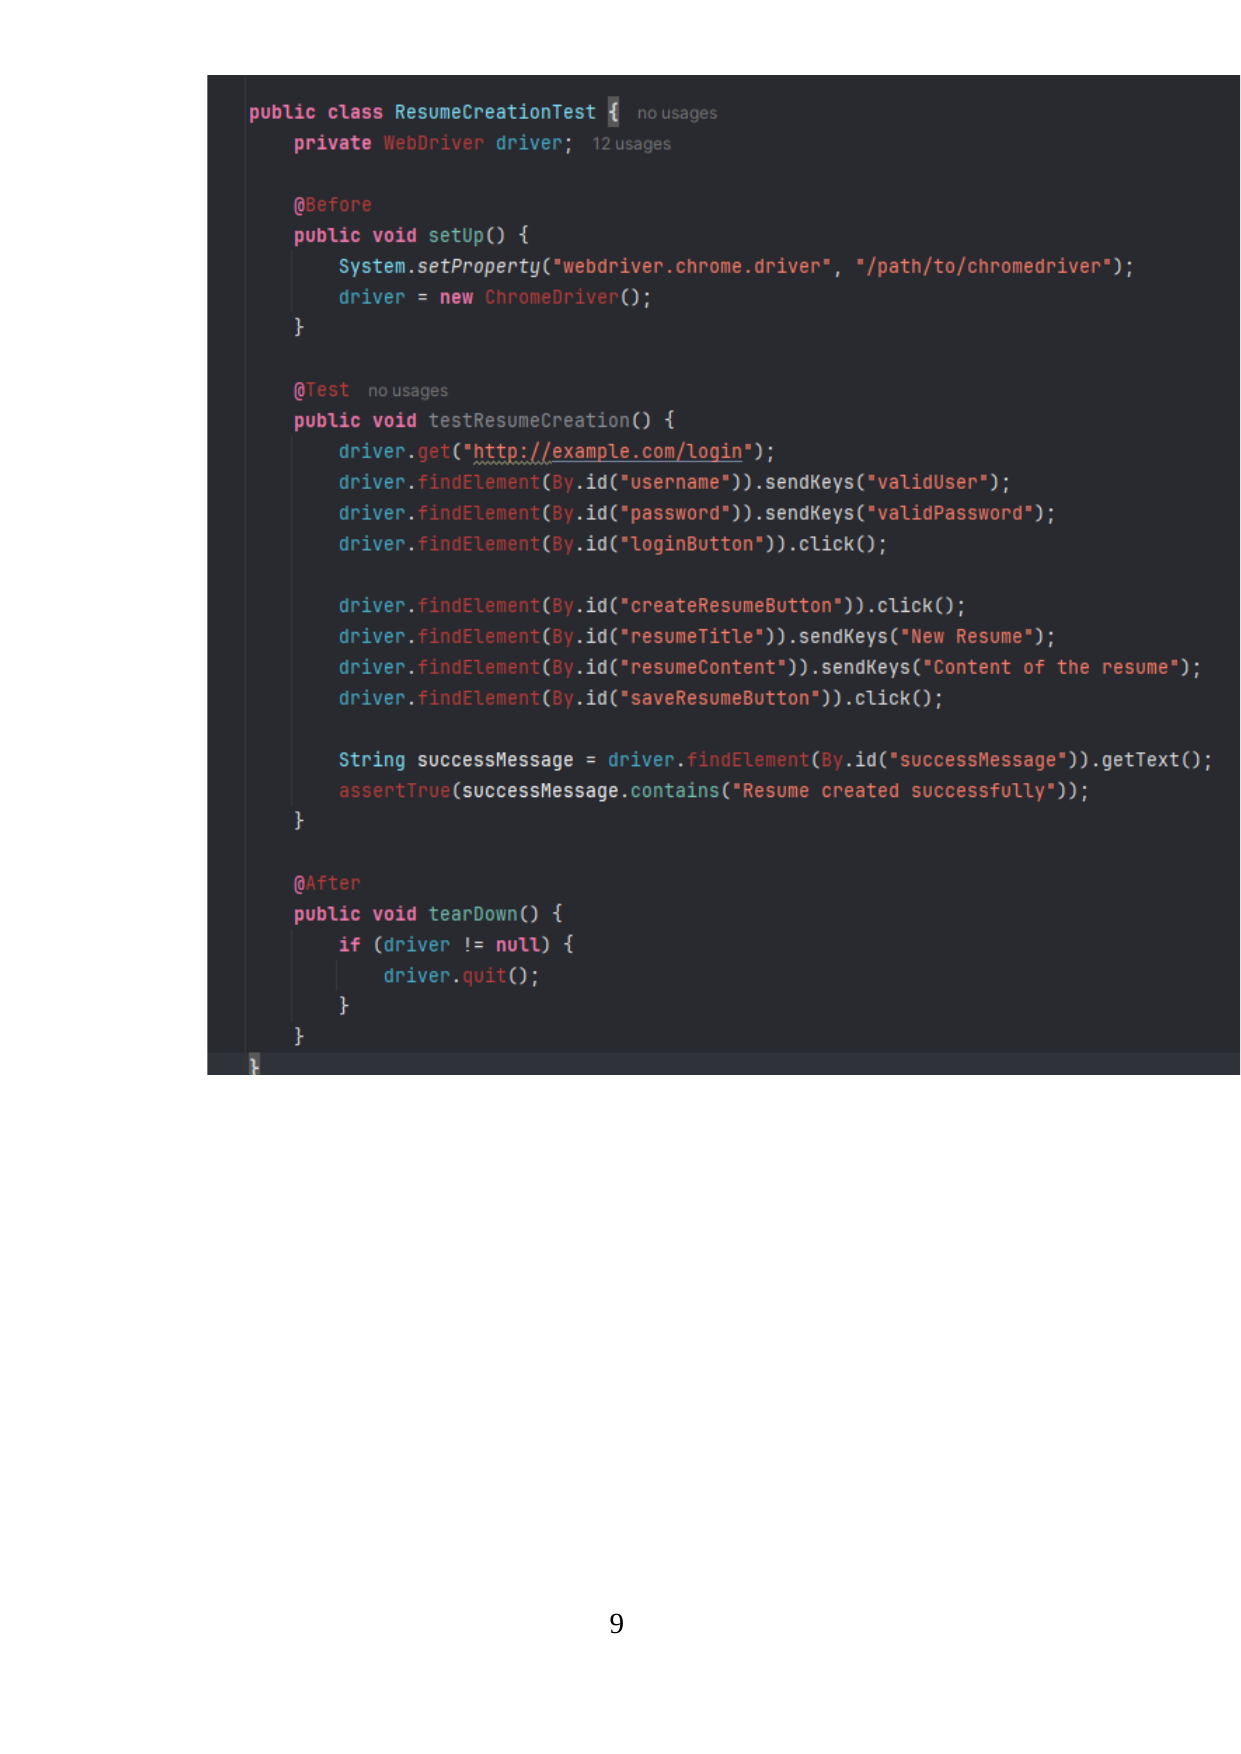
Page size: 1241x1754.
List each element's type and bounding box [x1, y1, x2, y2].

picture [207, 75, 1241, 1075]
